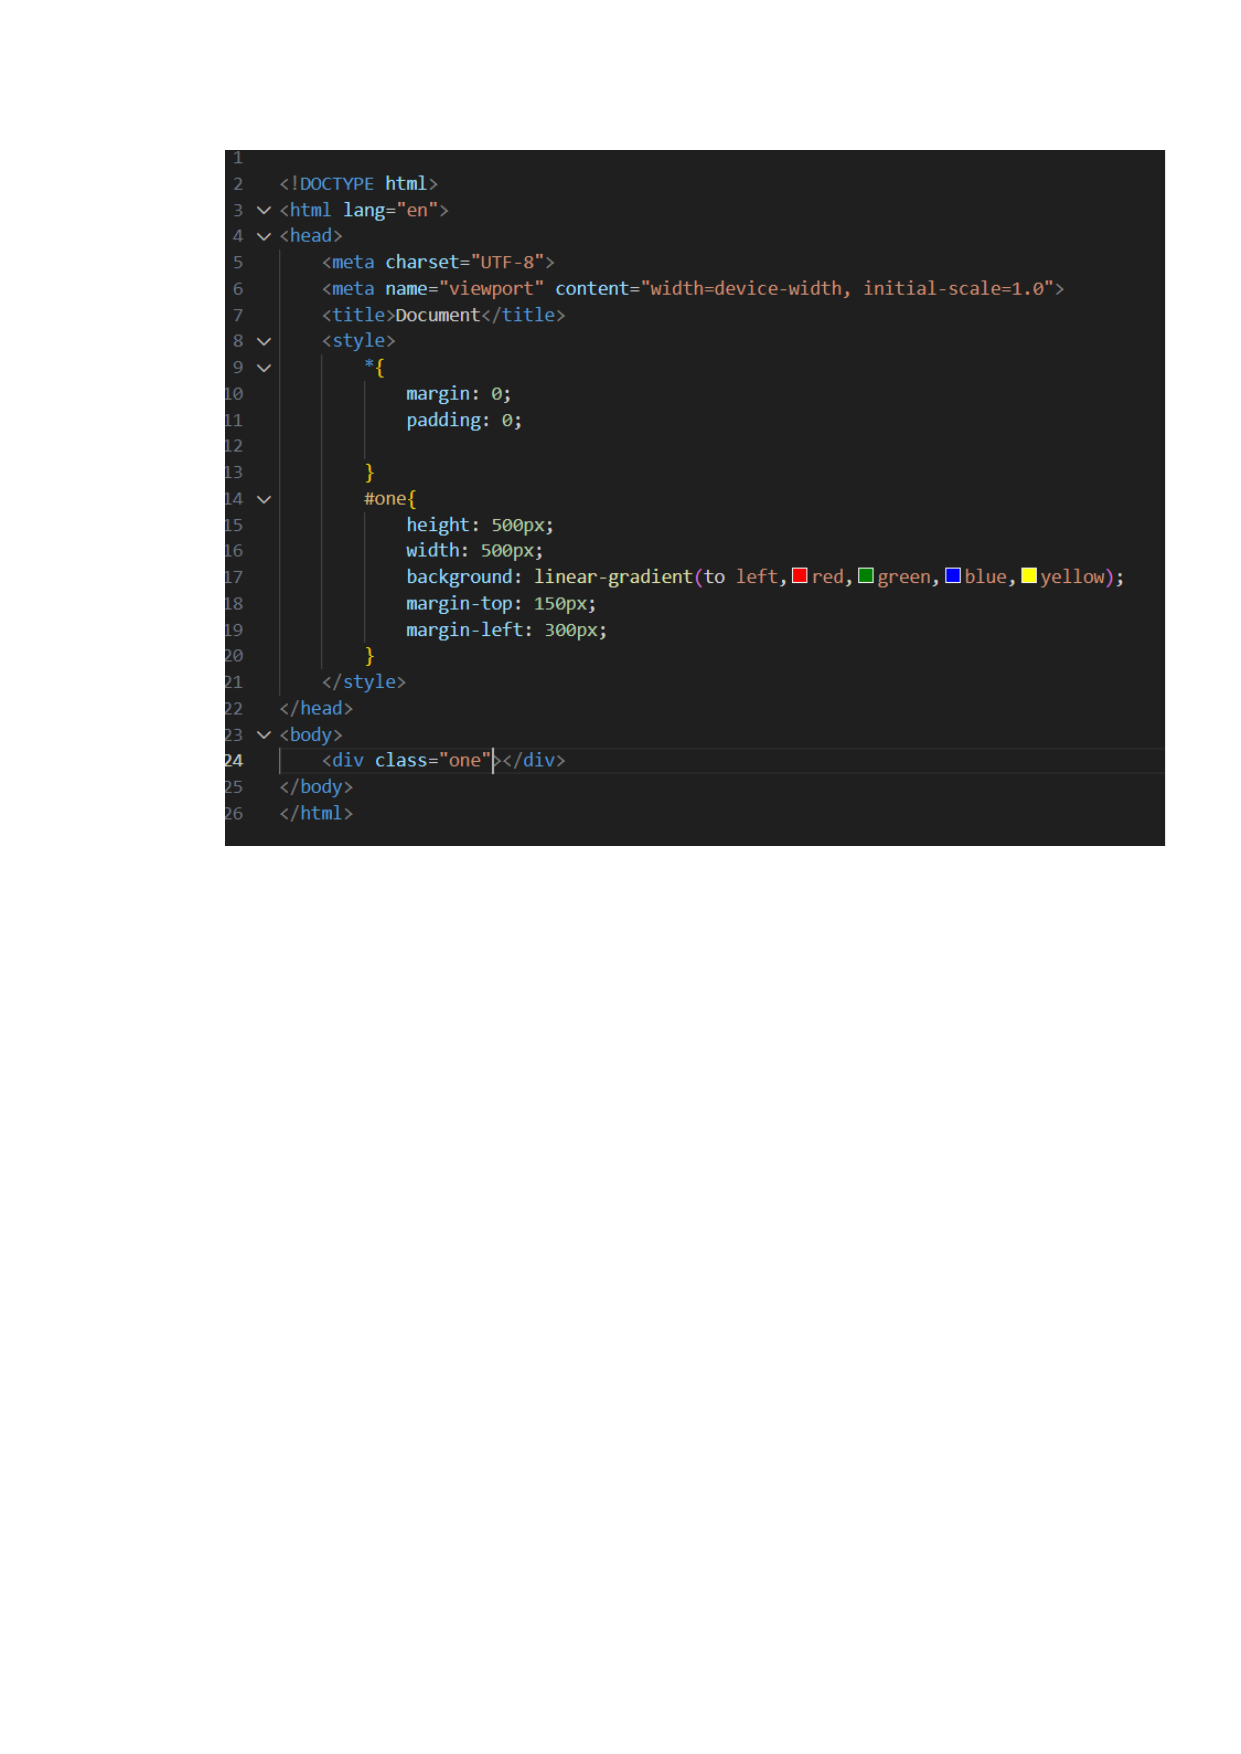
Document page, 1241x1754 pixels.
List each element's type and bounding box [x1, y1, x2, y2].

picture [225, 150, 1166, 846]
